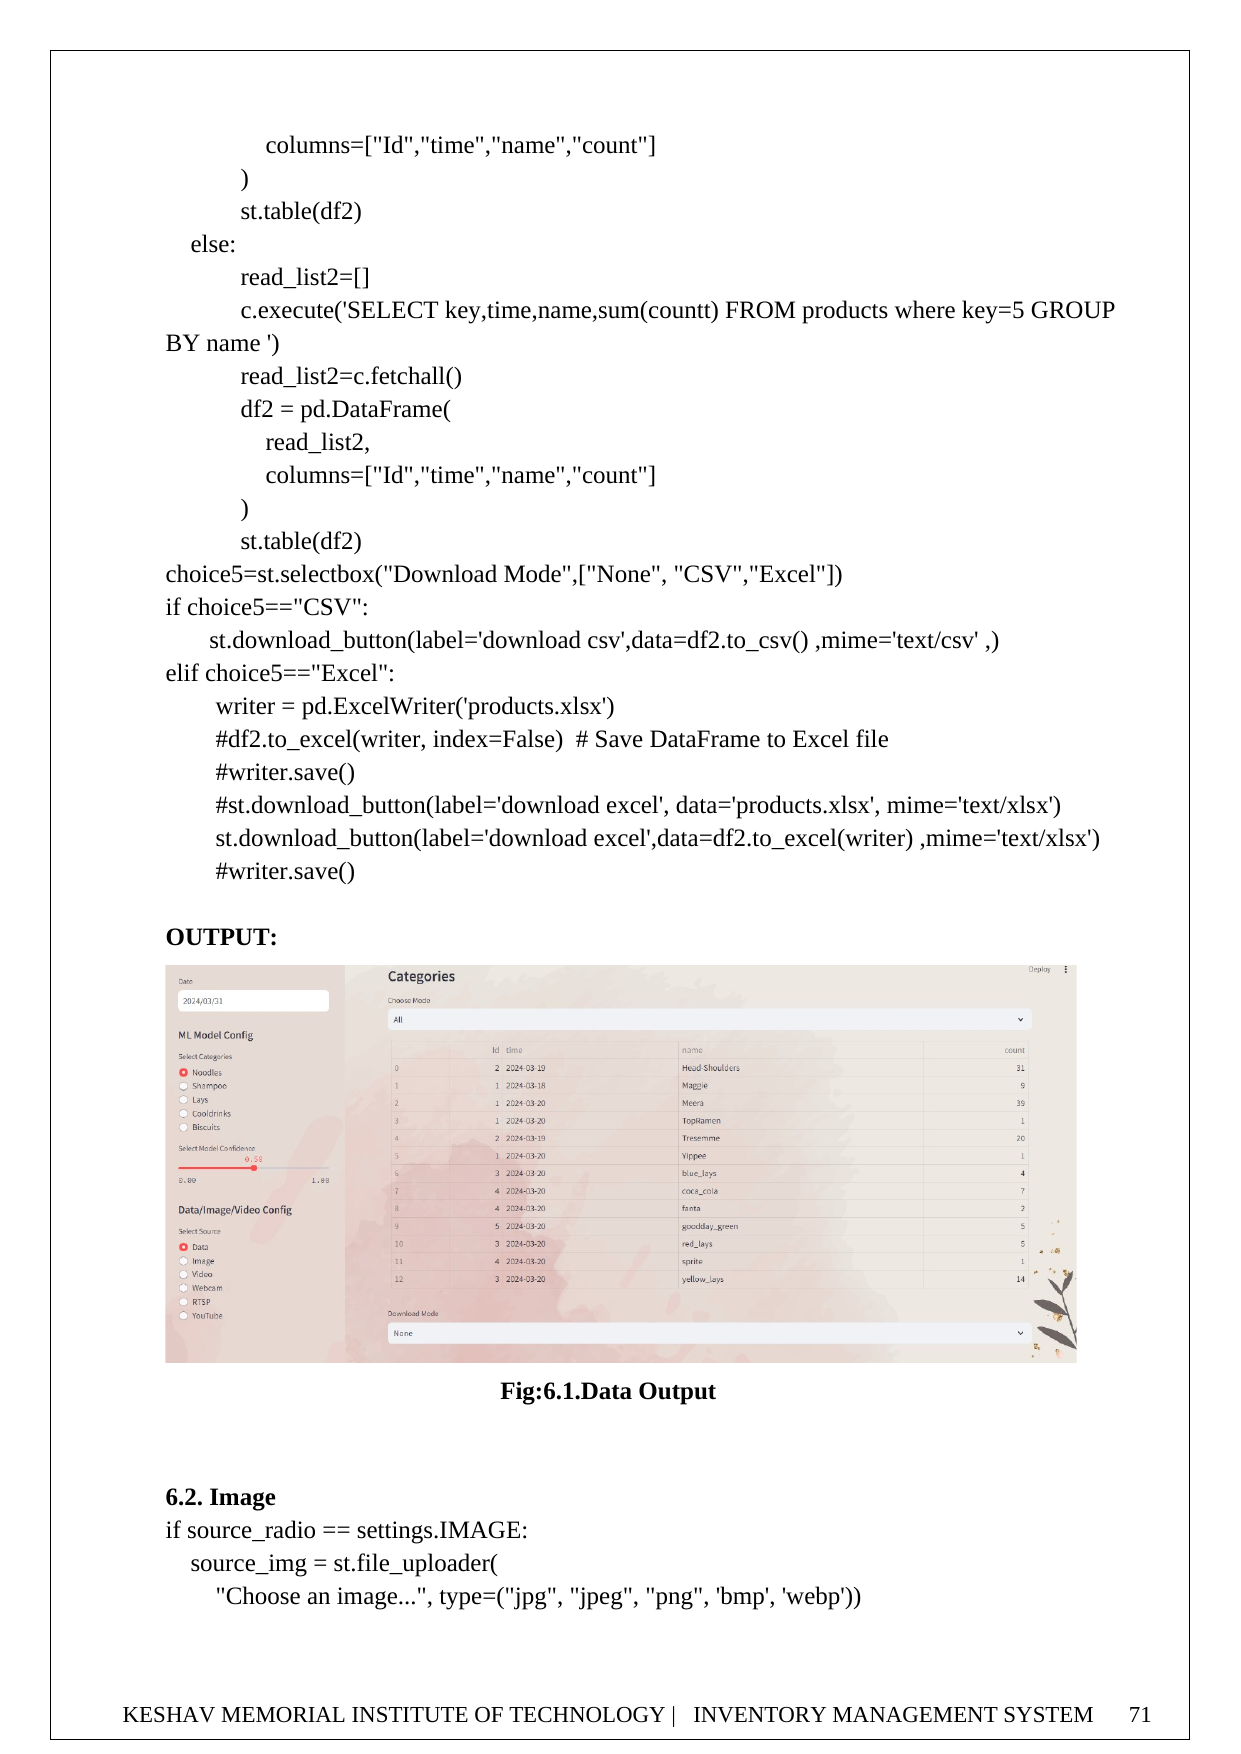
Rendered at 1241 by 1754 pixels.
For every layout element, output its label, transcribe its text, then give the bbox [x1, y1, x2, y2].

text #df2.to_excel(writer, index=False) # Save DataFrame to Excel file [165, 724, 1152, 753]
text else: [165, 229, 1152, 258]
text st.download_button(label='download csv',data=df2.to_csv() ,mime='text/csv' ,) [165, 625, 1152, 654]
text Fig:6.1.Data Output [106, 1376, 1152, 1405]
text ) [165, 493, 1152, 522]
text ) [165, 163, 1152, 192]
text read_list2=[] [165, 262, 1152, 291]
text read_list2=c.fetchall() [165, 361, 1152, 390]
text columns=["Id","time","name","count"] [165, 130, 1152, 159]
text source_img = st.file_uploader( [165, 1548, 1152, 1577]
text #st.download_button(label='download excel', data='products.xlsx', mime='text/xlsx') [165, 790, 1152, 819]
text #writer.save() [165, 757, 1152, 786]
text st.download_button(label='download excel',data=df2.to_excel(writer) ,mime='text/xlsx') [165, 823, 1152, 852]
text st.table(df2) [165, 196, 1152, 225]
text OUTPUT: [165, 922, 1152, 951]
text columns=["Id","time","name","count"] [165, 460, 1152, 489]
text st.table(df2) [165, 526, 1152, 555]
text "Choose an image...", type=("jpg", "jpeg", "png", 'bmp', 'webp')) [165, 1581, 1152, 1609]
text if source_radio == settings.IMAGE: [165, 1515, 1152, 1543]
text writer = pd.ExcelWriter('products.xlsx') [165, 691, 1152, 720]
text choice5=st.selectbox("Download Mode",["None", "CSV","Excel"]) [165, 559, 1152, 588]
text if choice5=="CSV": [165, 592, 1152, 621]
text elif choice5=="Excel": [165, 658, 1152, 687]
picture [165, 965, 1077, 1363]
text 6.2. Image [165, 1482, 1152, 1511]
text read_list2, [165, 427, 1152, 456]
text #writer.save() [165, 856, 1152, 885]
text df2 = pd.DataFrame( [165, 394, 1152, 423]
text c.execute('SELECT key,time,name,sum(countt) FROM products where key=5 GROUP BY name ') [165, 295, 1152, 357]
